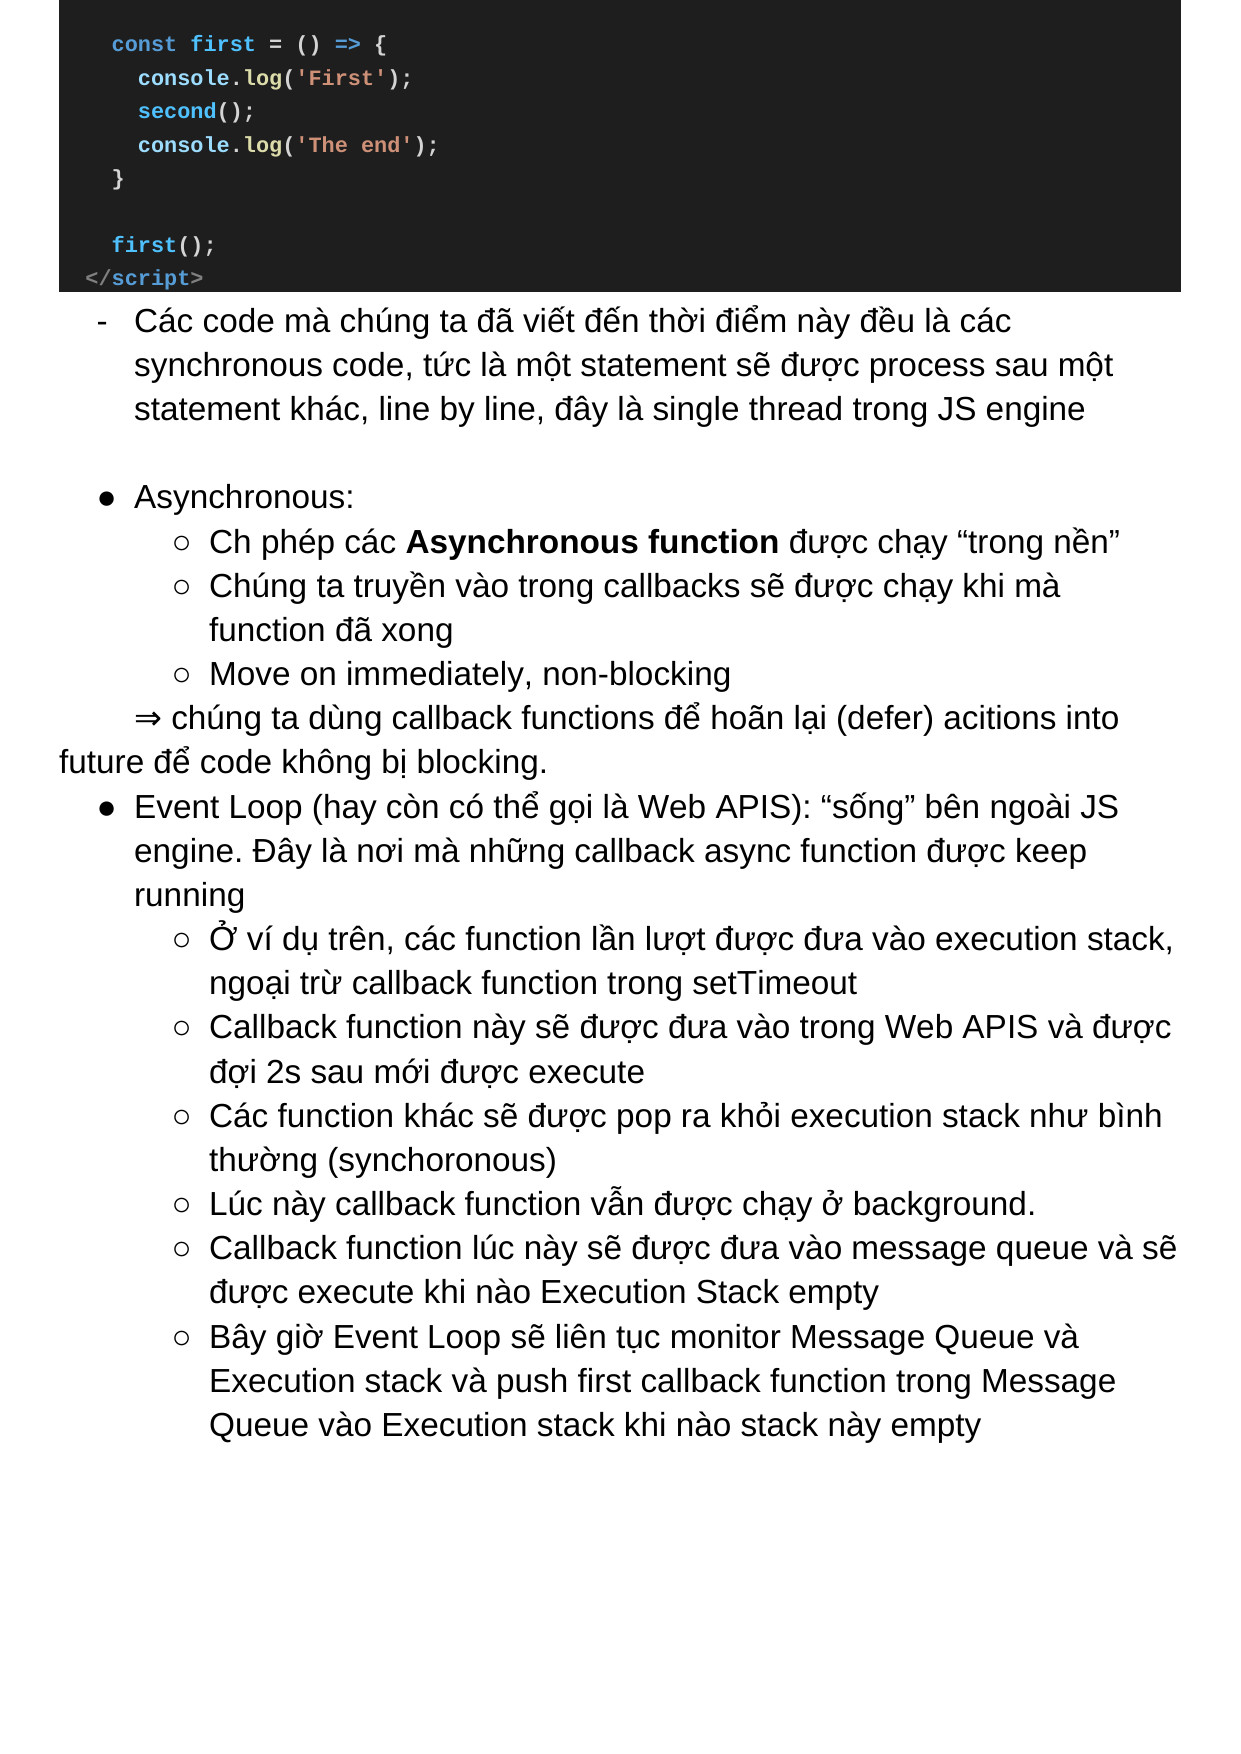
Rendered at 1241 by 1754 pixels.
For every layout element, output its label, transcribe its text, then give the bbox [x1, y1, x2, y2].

list Event Loop (hay còn có thể gọi là Web APIS): “sống” bên ngoài JS engine. Đây là nơi mà những callback async function được keep running [96, 787, 1181, 913]
list Các code mà chúng ta đã viết đến thời điểm này đều là các synchronous code, tức là một statement sẽ được process sau một statement khác, line by line, đây là single thread trong JS engine [96, 301, 1181, 428]
list Ch phép các Asynchronous function được chạy “trong nền” [171, 522, 1181, 560]
text } [59, 167, 1181, 192]
text second(); [59, 100, 1181, 125]
list Lúc này callback function vẫn được chạy ở background. [171, 1184, 1181, 1223]
list Asynchronous: [96, 478, 1181, 516]
list Callback function lúc này sẽ được đưa vào message queue và sẽ được execute khi nào Execution Stack empty [171, 1228, 1181, 1311]
list Callback function này sẽ được đưa vào trong Web APIS và được đợi 2s sau mới được execute [171, 1008, 1181, 1090]
text ⇒ chúng ta dùng callback functions để hoãn lại (defer) acitions into future để code không bị blocking. [59, 698, 1181, 781]
text </script> [59, 267, 1181, 292]
list Move on immediately, non-blocking [171, 654, 1181, 693]
list Chúng ta truyền vào trong callbacks sẽ được chạy khi mà function đã xong [171, 566, 1181, 648]
text const first = () => { [59, 33, 1181, 58]
text console.log('The end'); [59, 134, 1181, 158]
text console.log('First'); [59, 67, 1181, 92]
list Bây giờ Event Loop sẽ liên tục monitor Message Queue và Execution stack và push first callback function trong Message Queue vào Execution stack khi nào stack này empty [171, 1317, 1181, 1443]
list Ở ví dụ trên, các function lần lượt được đưa vào execution stack, ngoại trừ callback function trong setTimeout [171, 919, 1181, 1002]
text first(); [59, 234, 1181, 259]
list Các function khác sẽ được pop ra khỏi execution stack như bình thường (synchoronous) [171, 1096, 1181, 1178]
